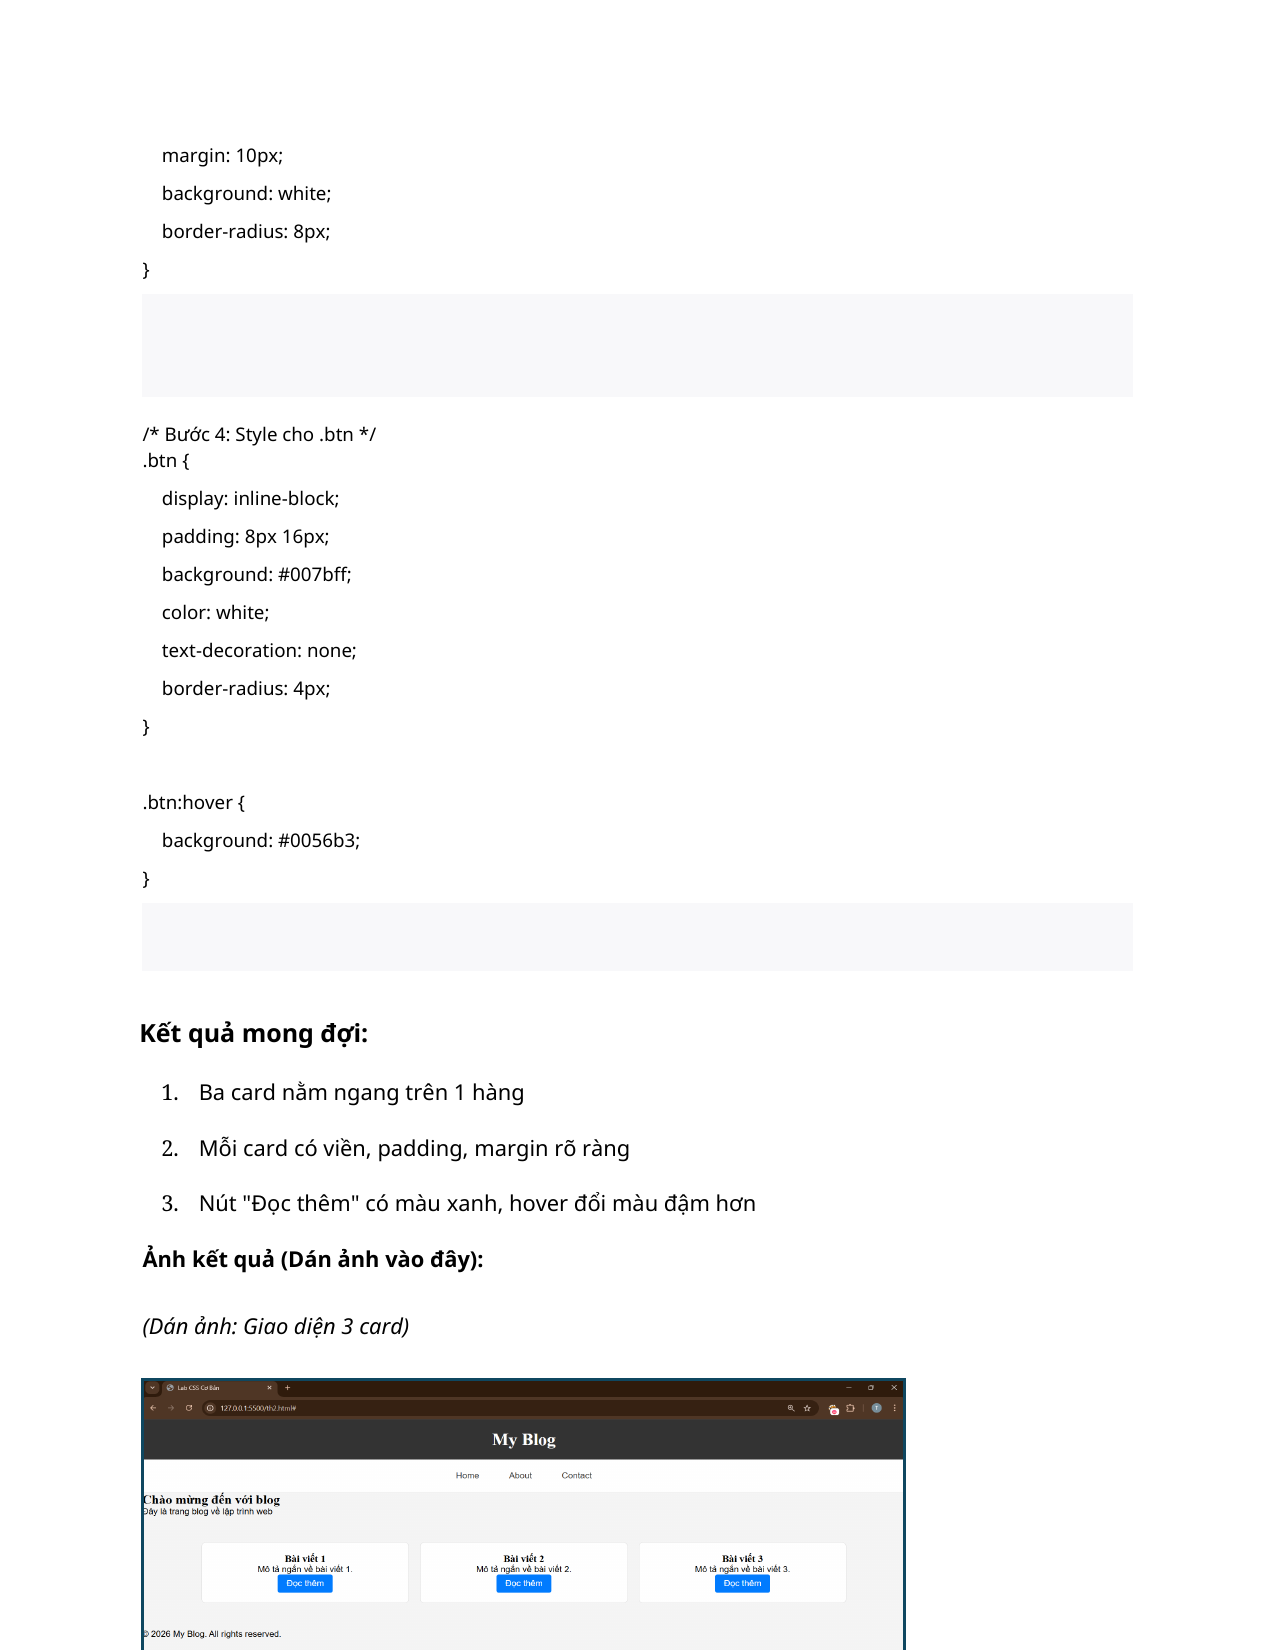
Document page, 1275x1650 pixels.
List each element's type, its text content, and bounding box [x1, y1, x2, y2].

picture [144, 1381, 903, 1650]
text /* Bước 4: Style cho .btn */ .btn { [142, 422, 1133, 473]
list Mỗi card có viền, padding, margin rõ ràng [161, 1133, 1133, 1163]
text Ảnh kết quả (Dán ảnh vào đây): [142, 1244, 1133, 1274]
text background: #0056b3; [142, 827, 1133, 853]
list Nút "Đọc thêm" có màu xanh, hover đổi màu đậm hơn [161, 1188, 1133, 1218]
text background: #007bff; [142, 561, 1133, 587]
text } [142, 256, 1133, 282]
text } [142, 865, 1133, 891]
text border-radius: 8px; [142, 218, 1133, 244]
text text-decoration: none; [142, 637, 1133, 663]
text margin: 10px; [142, 142, 1133, 168]
list Ba card nằm ngang trên 1 hàng [161, 1077, 1133, 1107]
text padding: 8px 16px; [142, 523, 1133, 549]
text Kết quả mong đợi: [139, 1015, 1133, 1049]
text color: white; [142, 599, 1133, 625]
text display: inline-block; [142, 485, 1133, 511]
text background: white; [142, 180, 1133, 206]
text } [142, 713, 1133, 739]
text border-radius: 4px; [142, 675, 1133, 701]
text .btn:hover { [142, 789, 1133, 815]
text (Dán ảnh: Giao diện 3 card) [142, 1311, 1133, 1340]
